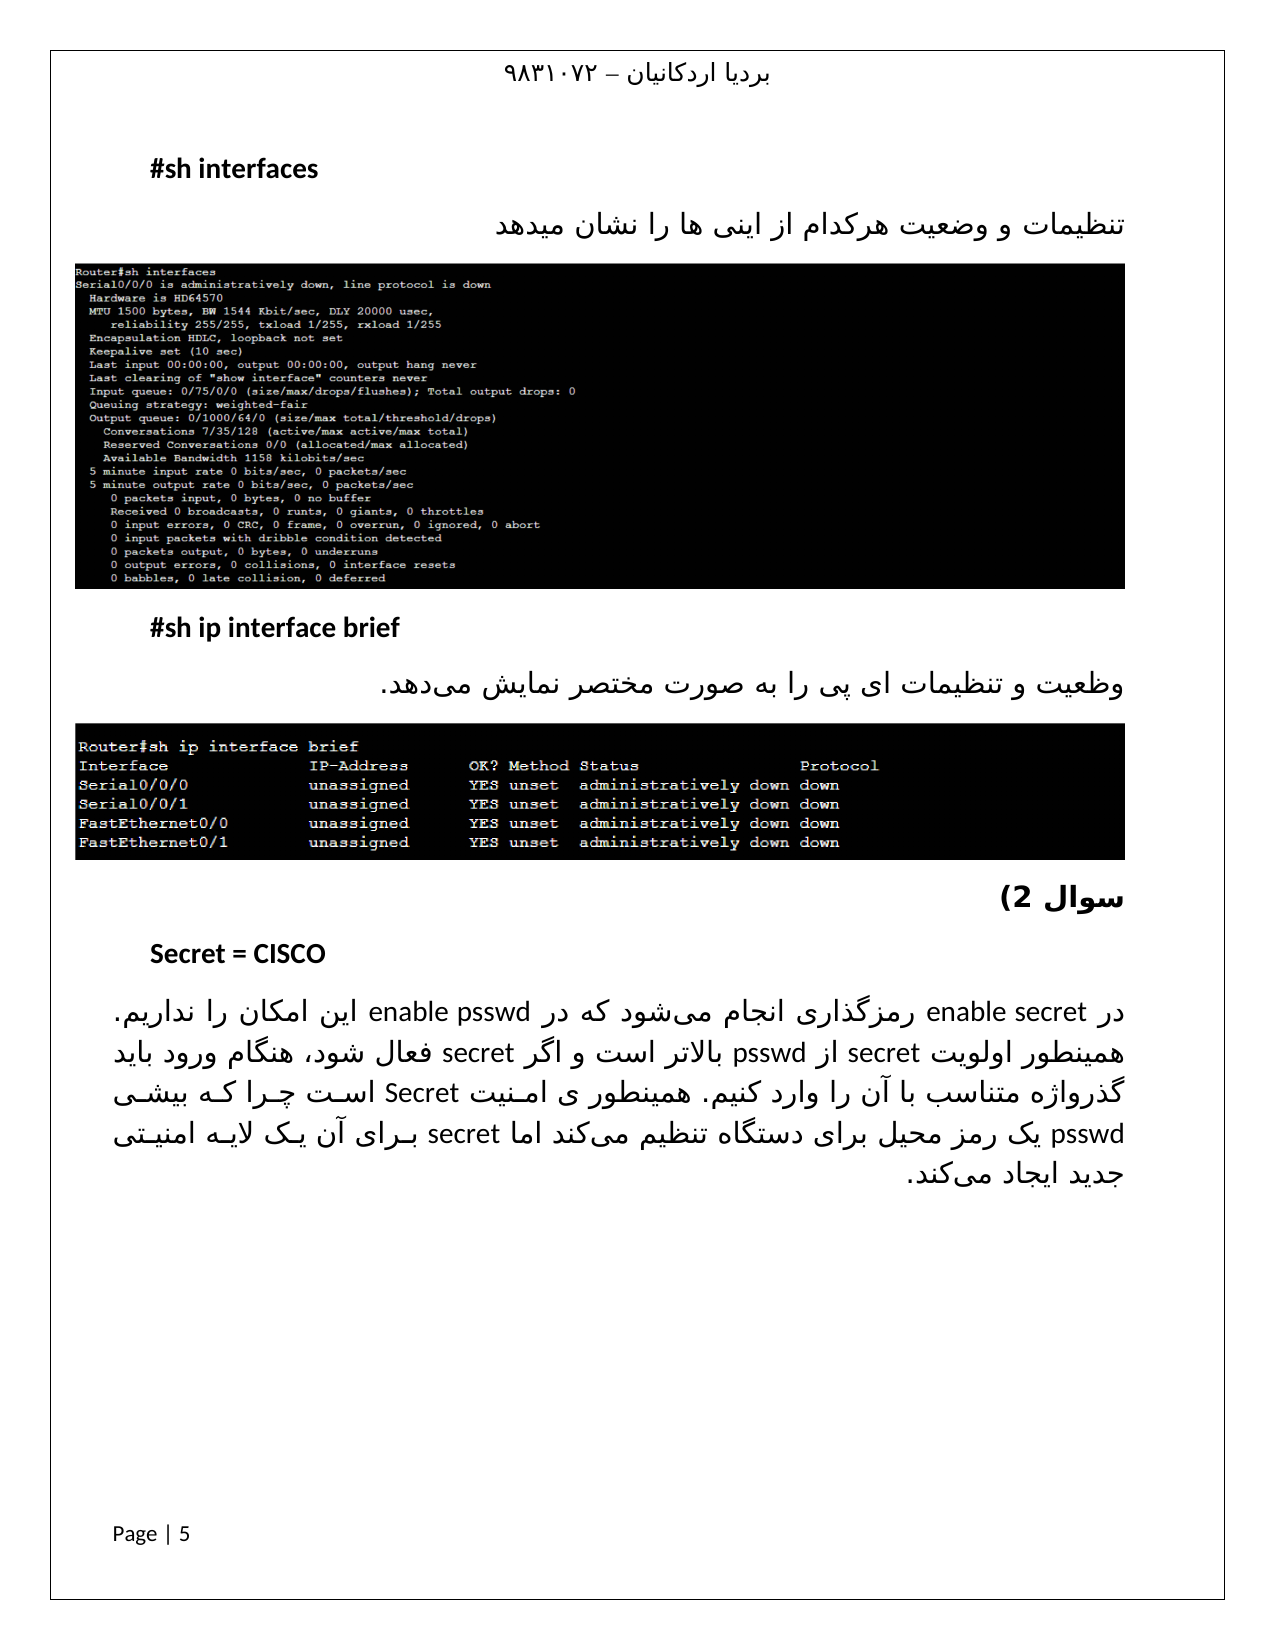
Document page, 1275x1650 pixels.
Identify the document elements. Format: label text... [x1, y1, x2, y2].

picture [75, 263, 1125, 589]
text #sh interfaces [150, 150, 1162, 186]
text #sh ip interface brief [150, 609, 1162, 645]
text وظعیت و تنظیمات ای پی را به صورت مختصر نمایش می‌دهد. [112, 667, 1125, 701]
picture [75, 722, 1125, 860]
text تنظیمات و وضعیت هرکدام از اینی ها را نشان میدهد [112, 208, 1125, 242]
text در enable secret رمزگذاری انجام می‌شود که در enable psswd این امکان را نداریم. همینطور اولویت secret از psswd بالاتر است و اگر secret فعال شود، هنگام ورود باید گذرواژه متناسب با آن را وارد کنیم. همینطور ی امنیت Secret است چرا که بیشی psswd یک رمز محیل برای دستگاه تنظیم می‌کند اما secret برای آن یک لایه امنیتی جدید ایجاد می‌کند. [112, 993, 1125, 1190]
text سوال 2) [112, 880, 1125, 914]
text Secret = CISCO [150, 936, 1162, 971]
